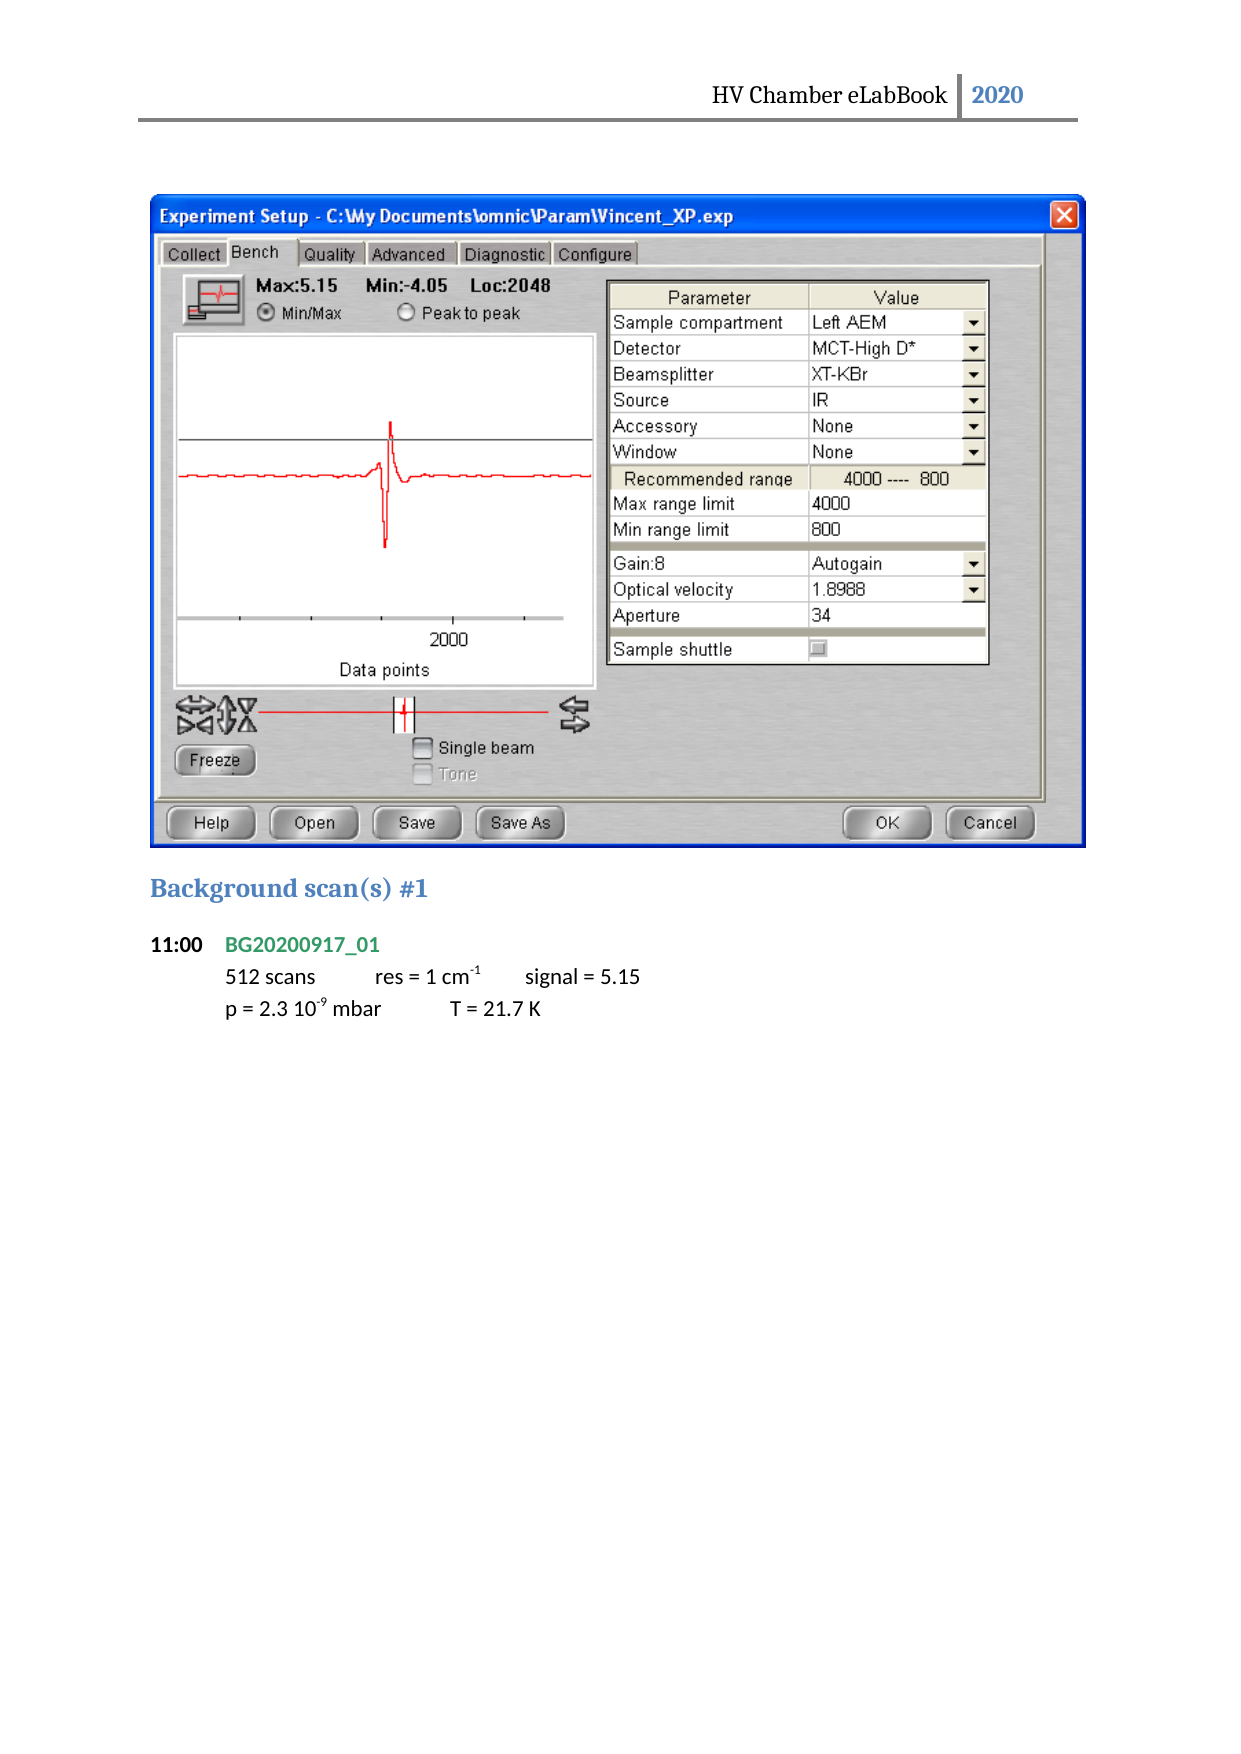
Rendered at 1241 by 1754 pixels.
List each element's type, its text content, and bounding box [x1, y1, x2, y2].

text 11:00 BG20200917_01 [150, 930, 1090, 958]
text 512 scans res = 1 cm-1 signal = 5.15 p = 2.3 10-9 mbar T = 21.7 K [225, 962, 1090, 1022]
picture [150, 194, 1086, 848]
subtitle Background scan(s) #1 [150, 873, 1090, 904]
